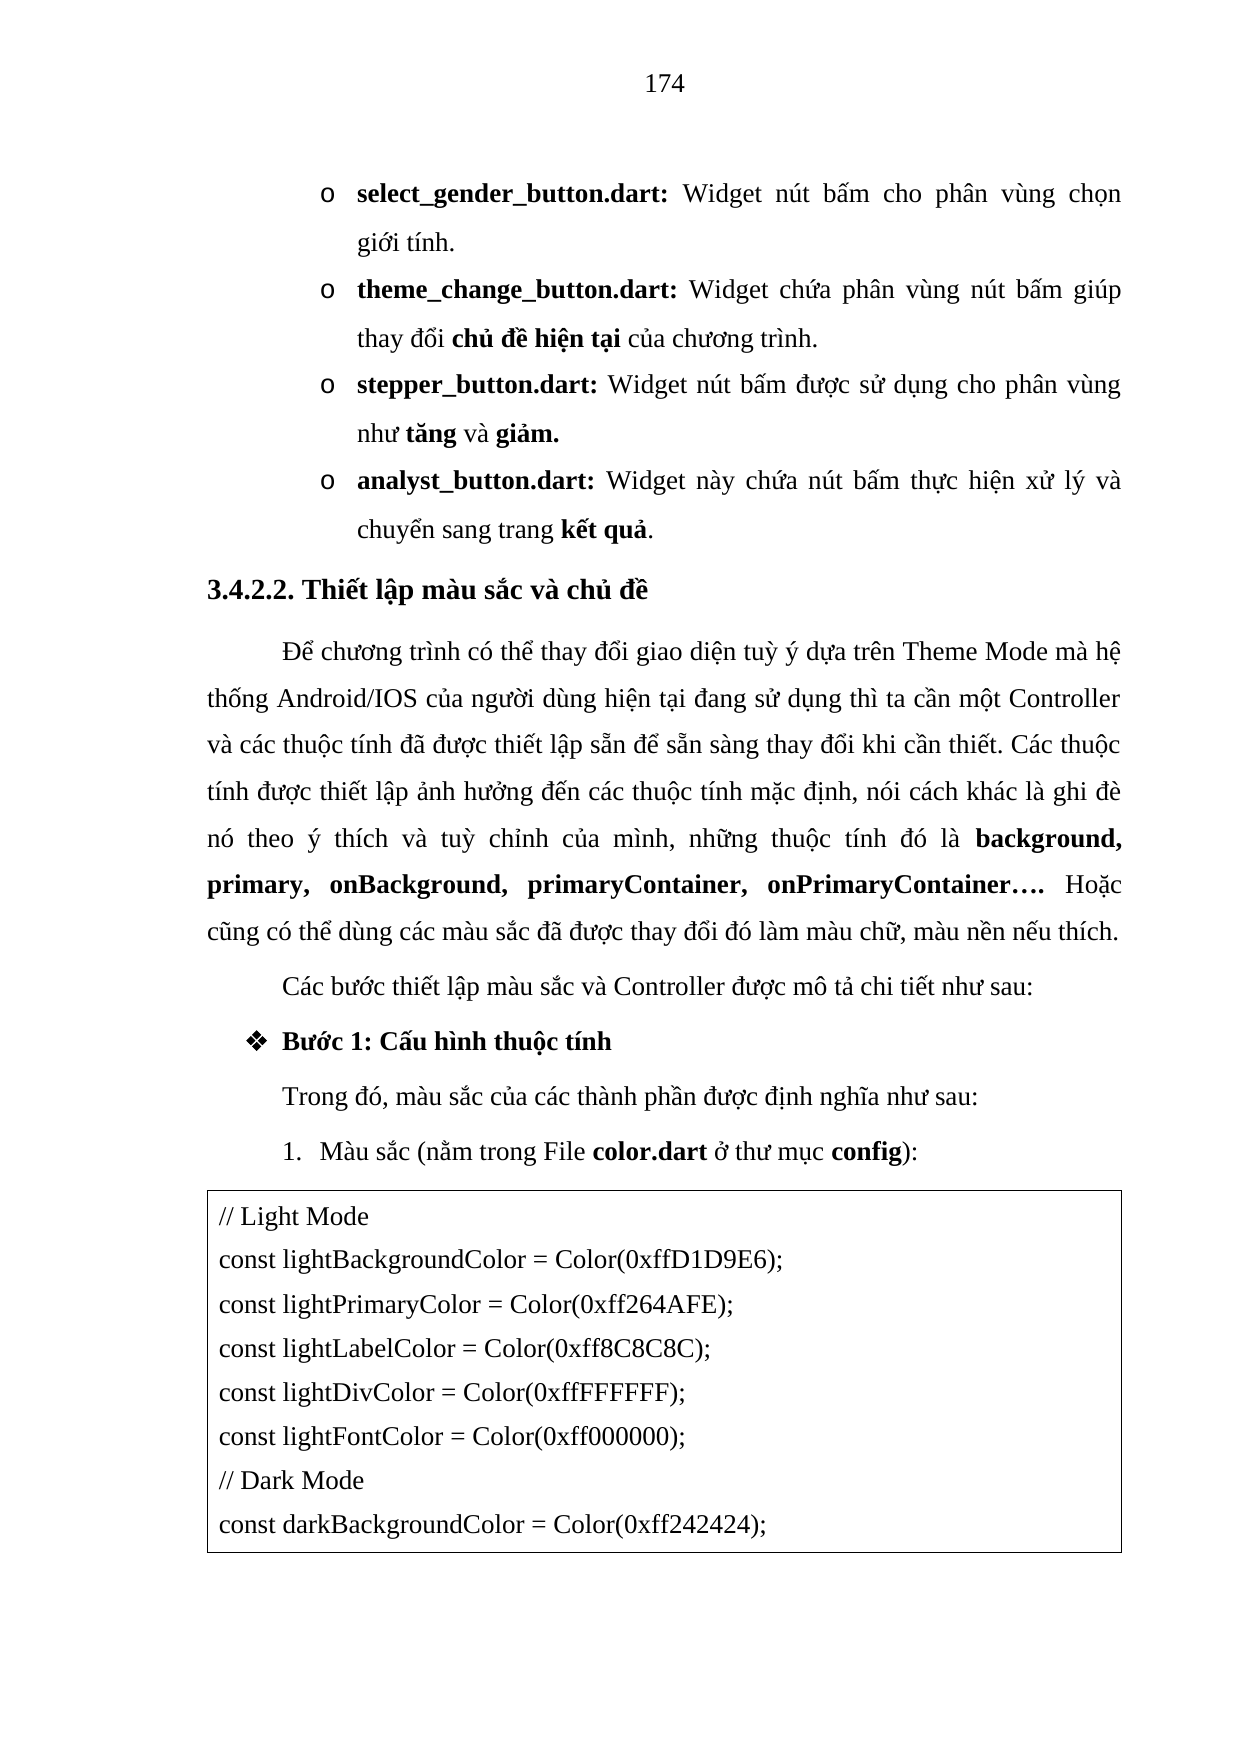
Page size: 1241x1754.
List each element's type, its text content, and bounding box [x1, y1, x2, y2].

text Trong đó, màu sắc của các thành phần được định nghĩa như sau: [207, 1080, 1122, 1111]
list analyst_button.dart: Widget này chứa nút bấm thực hiện xử lý và chuyển sang trang kết quả. [319, 464, 1122, 544]
list Bước 1: Cấu hình thuộc tính [244, 1025, 1122, 1056]
list theme_change_button.dart: Widget chứa phân vùng nút bấm giúp thay đổi chủ đề hiện tại của chương trình. [319, 273, 1122, 353]
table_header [208, 1191, 1121, 1552]
list stepper_button.dart: Widget nút bấm được sử dụng cho phân vùng như tăng và giảm. [319, 368, 1122, 448]
list Màu sắc (nằm trong File color.dart ở thư mục config): [282, 1135, 1122, 1166]
text Để chương trình có thể thay đổi giao diện tuỳ ý dựa trên Theme Mode mà hệ thống Android/IOS của người dùng hiện tại đang sử dụng thì ta cần một Controller và các thuộc tính đã được thiết lập sẵn để sẵn sàng thay đổi khi cần thiết. Các thuộc tính được thiết lập ảnh hưởng đến các thuộc tính mặc định, nói cách khác là ghi đè nó theo ý thích và tuỳ chỉnh của mình, những thuộc tính đó là background, primary, onBackground, primaryContainer, onPrimaryContainer…. Hoặc cũng có thể dùng các màu sắc đã được thay đổi đó làm màu chữ, màu nền nếu thích. [207, 635, 1122, 946]
list select_gender_button.dart: Widget nút bấm cho phân vùng chọn giới tính. [319, 177, 1122, 257]
text Các bước thiết lập màu sắc và Controller được mô tả chi tiết như sau: [207, 970, 1122, 1001]
subtitle 3.4.2.2. Thiết lập màu sắc và chủ đề [207, 572, 1122, 606]
